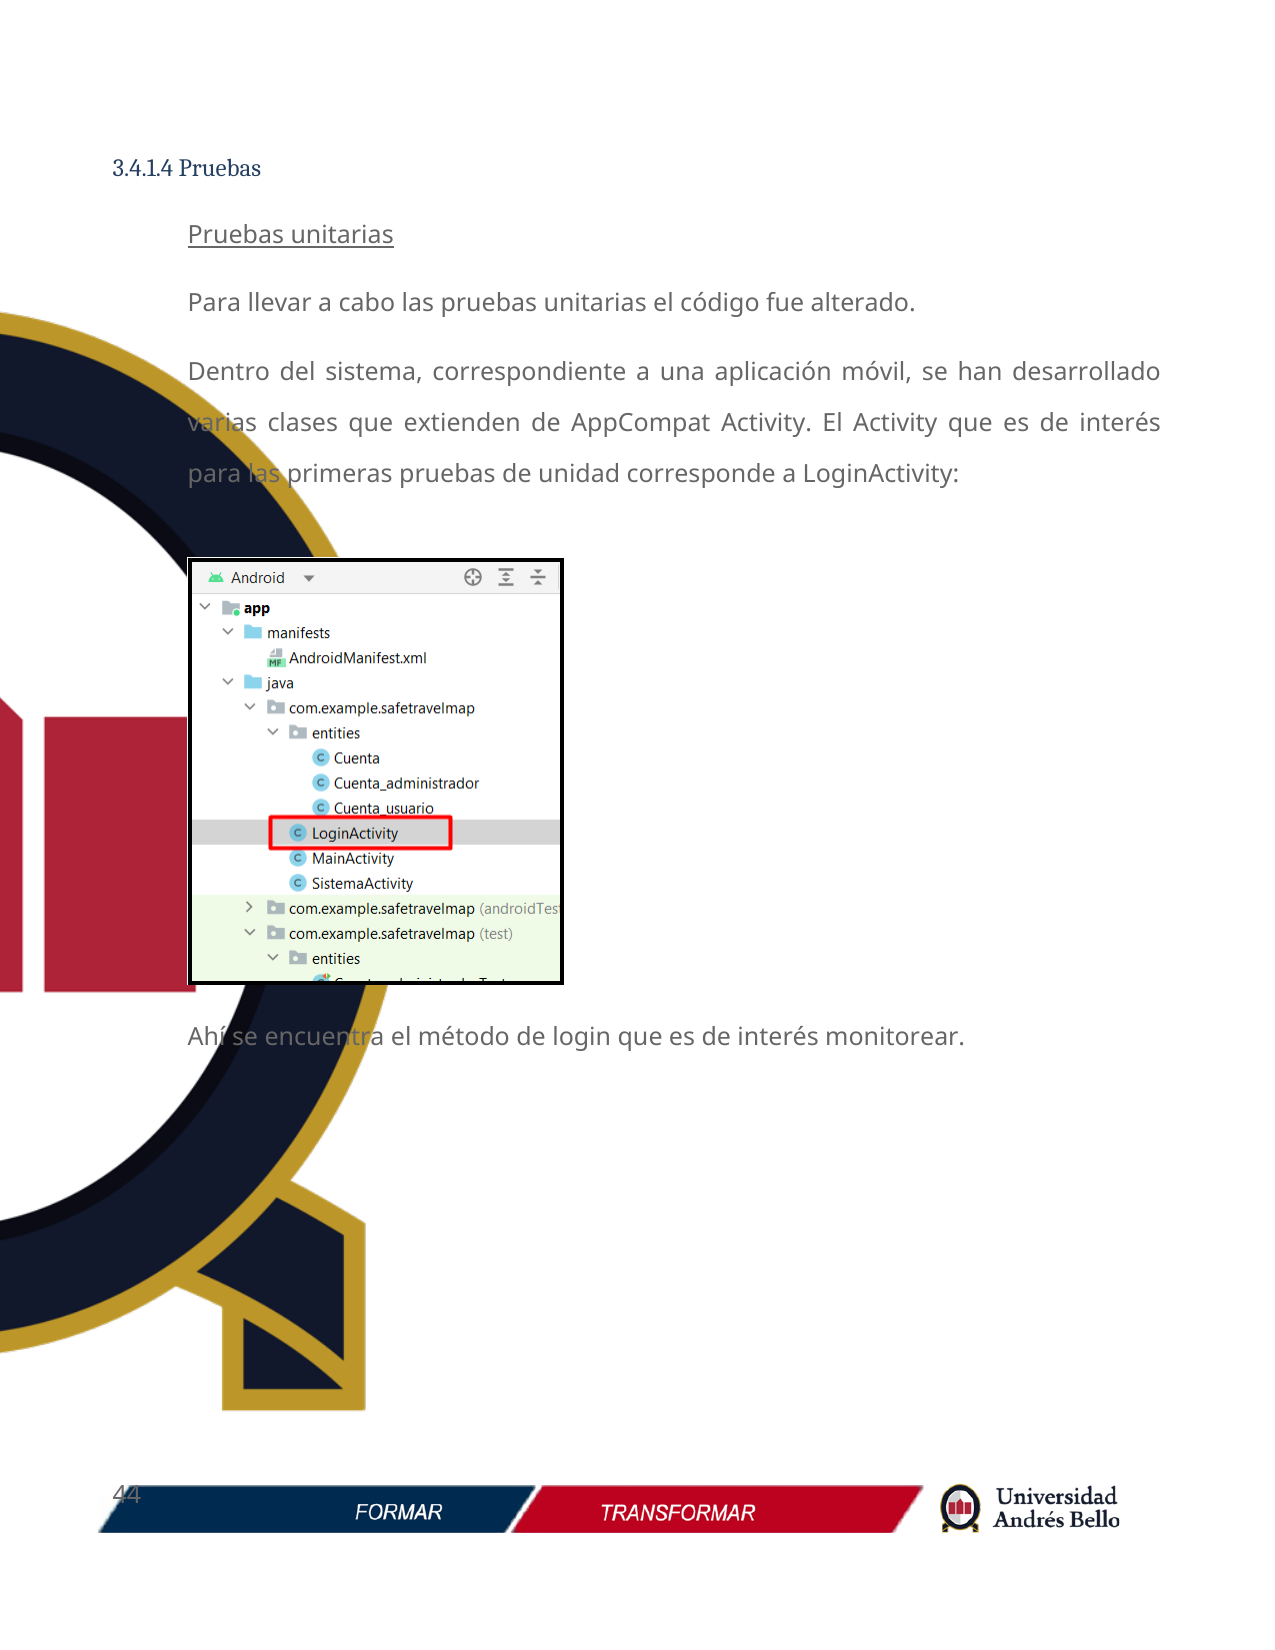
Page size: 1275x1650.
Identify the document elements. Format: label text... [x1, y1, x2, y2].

picture [97, 1483, 1120, 1533]
list Ahí se encuentra el método de login que es de interés monitorear. [187, 1019, 1162, 1053]
list Para llevar a cabo las pruebas unitarias el código fue alterado. [187, 285, 1162, 319]
text Dentro del sistema, correspondiente a una aplicación móvil, se han desarrollado varias clases que extienden de AppCompat Activity. El Activity que es de interés para las primeras pruebas de unidad corresponde a LoginActivity: [187, 353, 1162, 489]
picture [0, 299, 422, 1423]
subtitle 3.4.1.4 Pruebas [112, 154, 1162, 183]
picture [192, 562, 560, 981]
list Pruebas unitarias [187, 217, 1162, 251]
